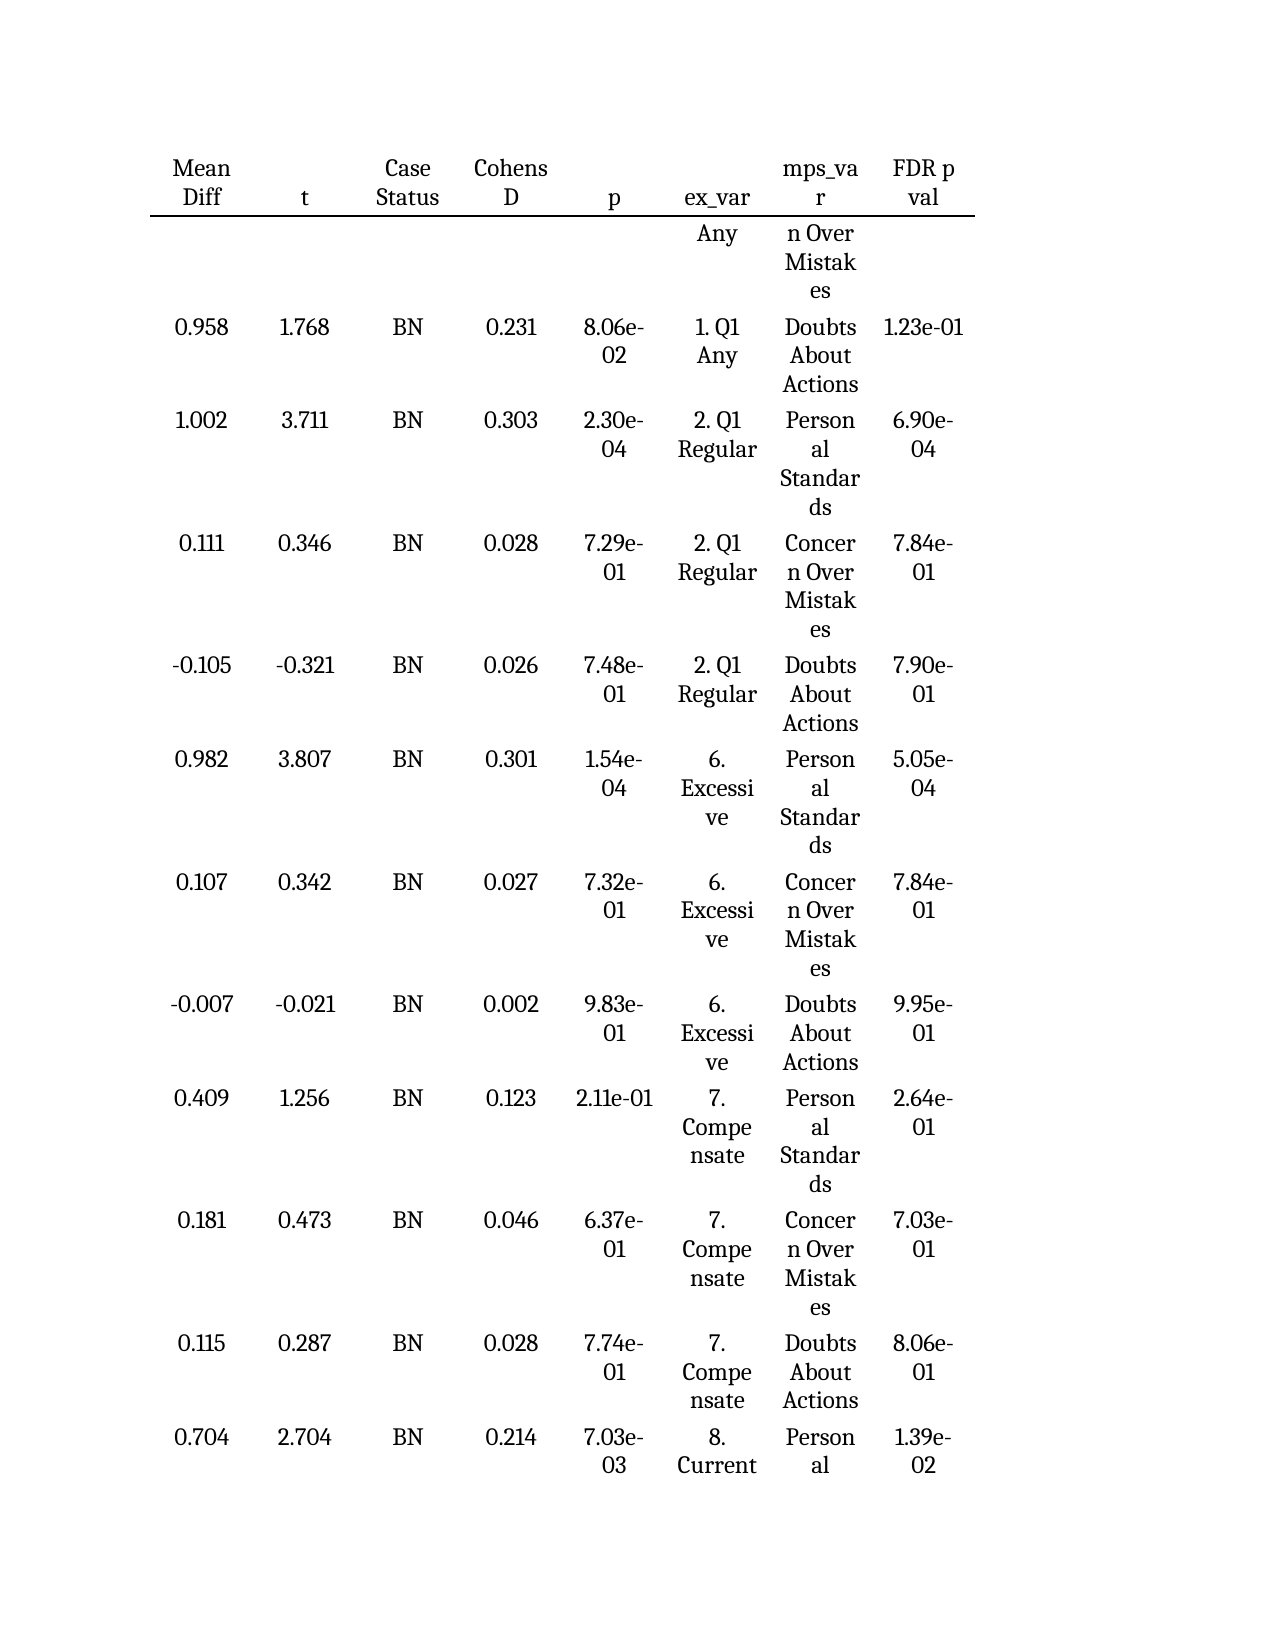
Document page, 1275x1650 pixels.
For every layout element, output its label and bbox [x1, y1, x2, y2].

table_header [139, 150, 1114, 1484]
